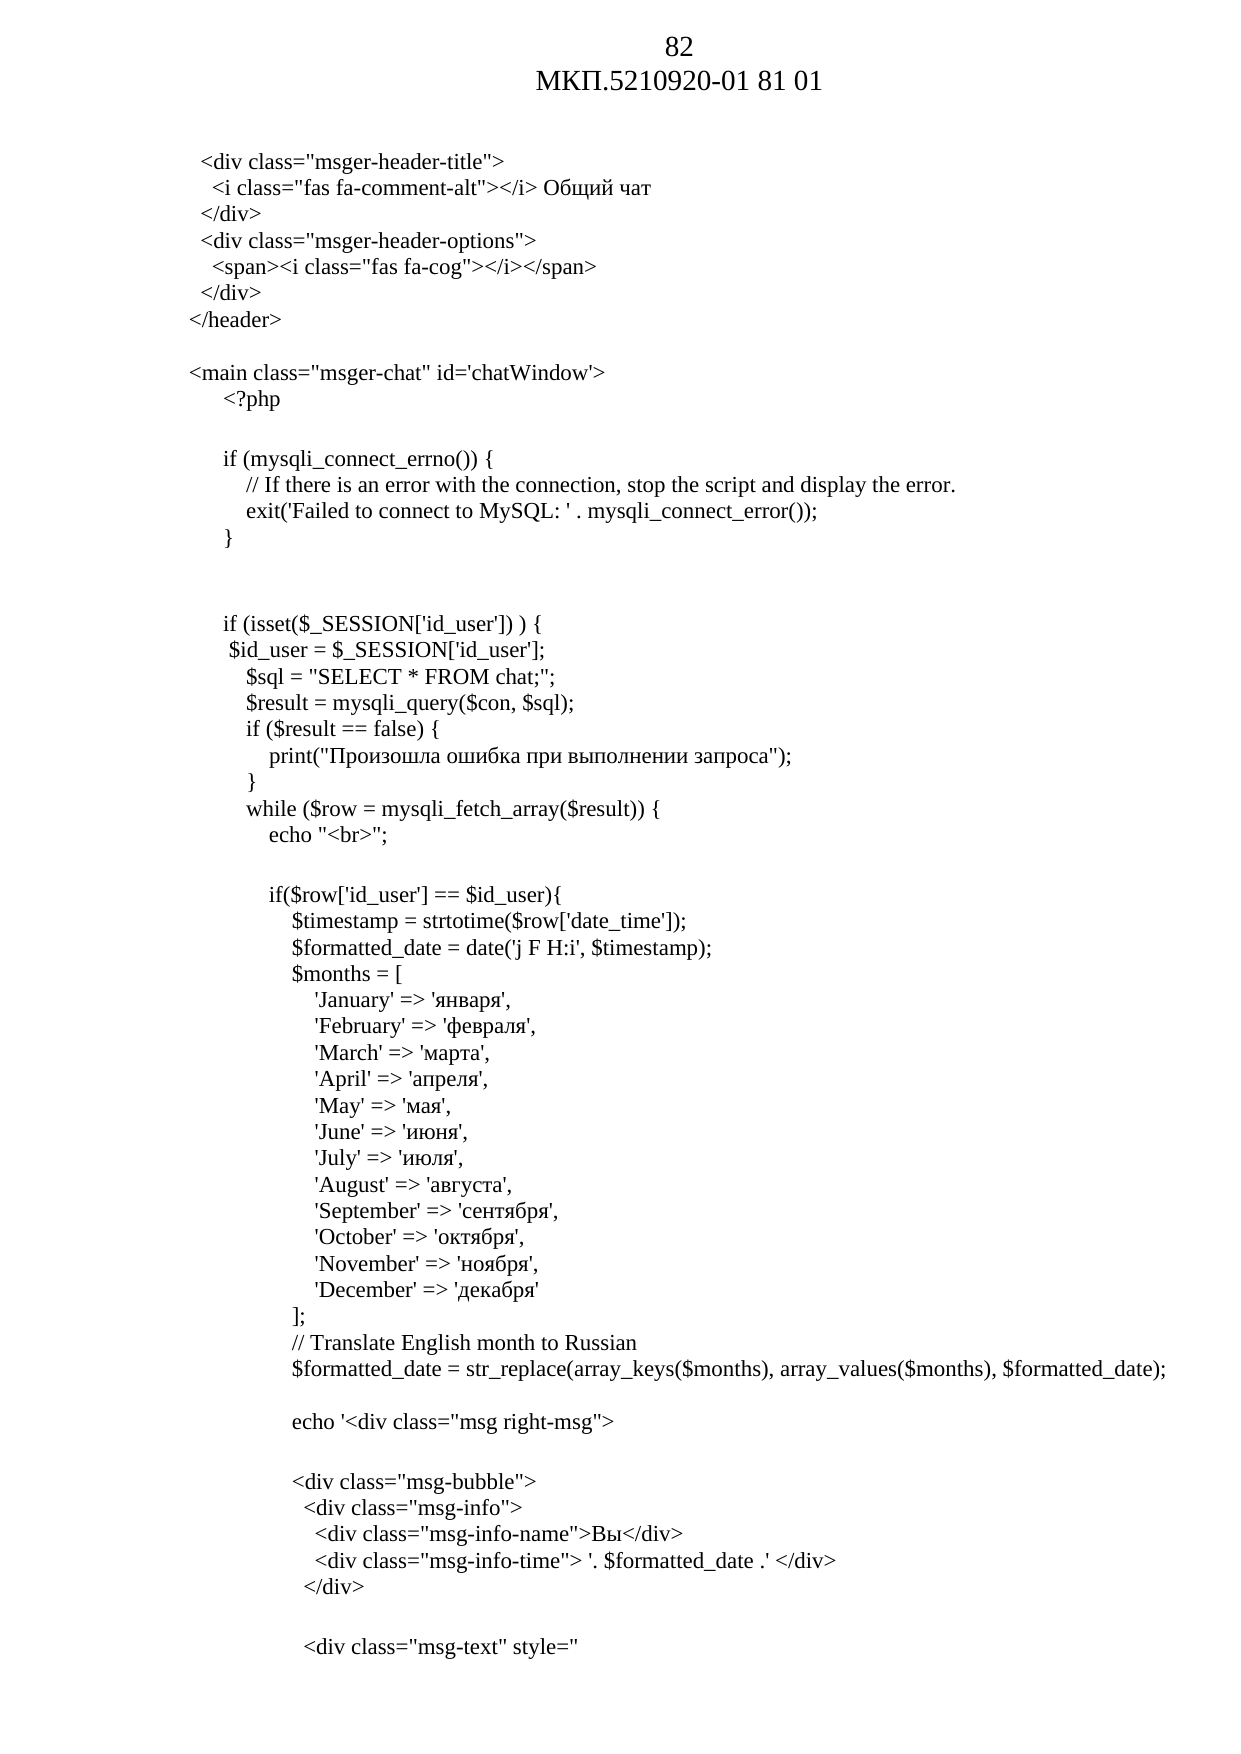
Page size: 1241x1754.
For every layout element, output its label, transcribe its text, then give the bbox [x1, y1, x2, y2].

text $formatted_date = str_replace(array_keys($months), array_values($months), $formatted_date); [177, 1355, 1181, 1382]
text 'October' => 'октября', [177, 1223, 1181, 1250]
text 'May' => 'мая', [177, 1092, 1181, 1118]
text <div class="msg-bubble"> [177, 1468, 1181, 1494]
text <div class="msger-header-title"> [177, 148, 1181, 174]
text 'December' => 'декабря' [177, 1276, 1181, 1302]
text 'January' => 'января', [177, 986, 1181, 1013]
text } [177, 768, 1181, 794]
text 'September' => 'сентября', [177, 1197, 1181, 1223]
text $formatted_date = date('j F H:i', $timestamp); [177, 933, 1181, 960]
text 'March' => 'марта', [177, 1039, 1181, 1065]
text 'February' => 'февраля', [177, 1013, 1181, 1039]
text print("Произошла ошибка при выполнении запроса"); [177, 742, 1181, 768]
text <main class="msger-chat" id='chatWindow'> [177, 358, 1181, 385]
text <div class="msg-info-time"> '. $formatted_date .' </div> [177, 1547, 1181, 1573]
text echo "<br>"; [177, 821, 1181, 847]
text </div> [177, 279, 1181, 306]
text 'November' => 'ноября', [177, 1250, 1181, 1276]
text <span><i class="fas fa-cog"></i></span> [177, 253, 1181, 279]
text // If there is an error with the connection, stop the script and display the error. [177, 471, 1181, 497]
text $timestamp = strtotime($row['date_time']); [177, 907, 1181, 933]
text if (mysqli_connect_errno()) { [177, 445, 1181, 471]
text 'April' => 'апреля', [177, 1065, 1181, 1092]
text if($row['id_user'] == $id_user){ [177, 881, 1181, 907]
text if ($result == false) { [177, 716, 1181, 742]
text 'August' => 'августа', [177, 1171, 1181, 1197]
text 'July' => 'июля', [177, 1144, 1181, 1171]
text 'June' => 'июня', [177, 1118, 1181, 1144]
text $id_user = $_SESSION['id_user']; [177, 636, 1181, 663]
text <?php [177, 385, 1181, 411]
text <i class="fas fa-comment-alt"></i> Общий чат [177, 174, 1181, 200]
text echo '<div class="msg right-msg"> [177, 1408, 1181, 1434]
text exit('Failed to connect to MySQL: ' . mysqli_connect_error()); [177, 497, 1181, 524]
text if (isset($_SESSION['id_user']) ) { [177, 610, 1181, 636]
text <div class="msg-info-name">Вы</div> [177, 1521, 1181, 1547]
text </header> [177, 306, 1181, 332]
text </div> [177, 1573, 1181, 1599]
text $months = [ [177, 960, 1181, 986]
text while ($row = mysqli_fetch_array($result)) { [177, 794, 1181, 821]
text <div class="msg-info"> [177, 1494, 1181, 1521]
text ]; [177, 1302, 1181, 1329]
text </div> [177, 200, 1181, 227]
text <div class="msger-header-options"> [177, 227, 1181, 253]
text $result = mysqli_query($con, $sql); [177, 689, 1181, 716]
text <div class="msg-text" style=" [177, 1633, 1181, 1659]
text $sql = "SELECT * FROM chat;"; [177, 663, 1181, 689]
text // Translate English month to Russian [177, 1329, 1181, 1355]
text } [177, 524, 1181, 550]
